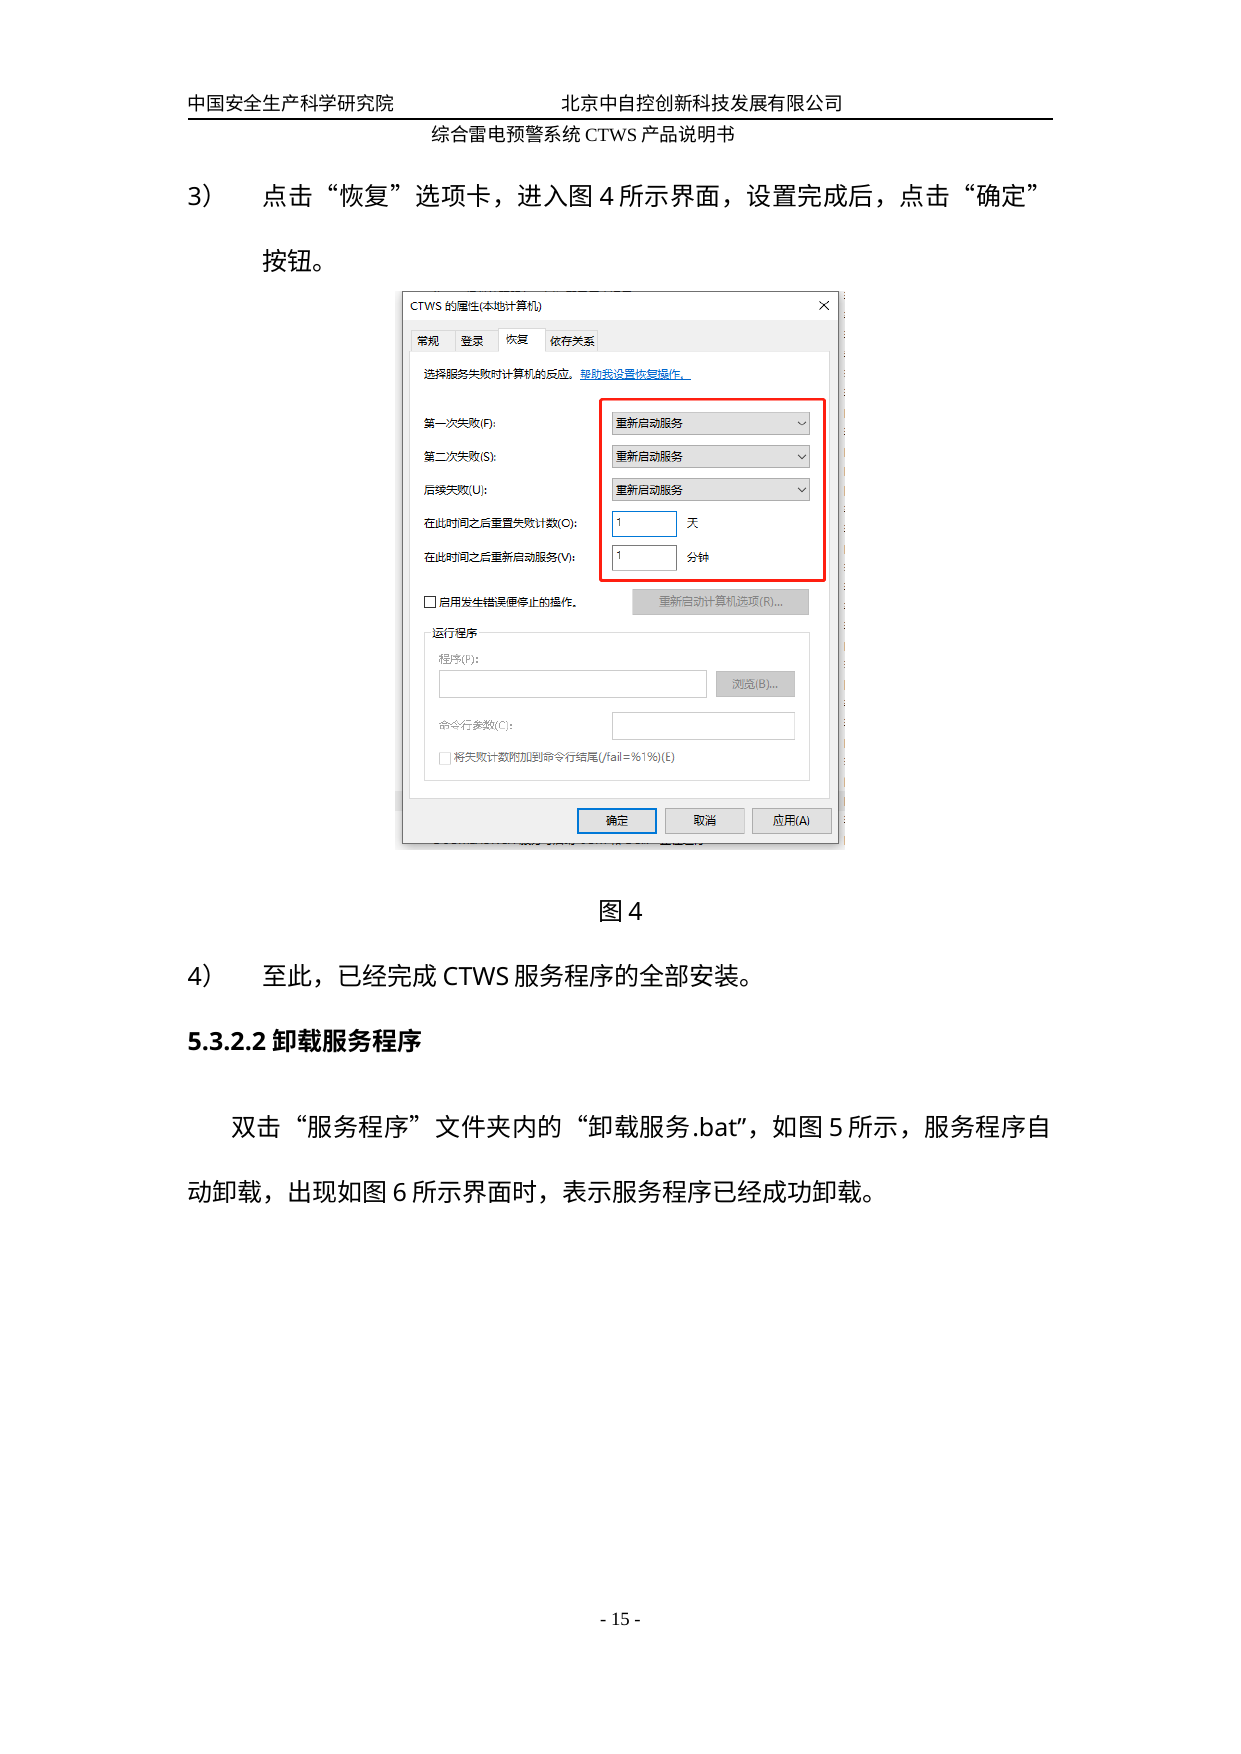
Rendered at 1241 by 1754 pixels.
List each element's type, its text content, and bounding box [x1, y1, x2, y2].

text 双击“服务程序”文件夹内的“卸载服务.bat”，如图5所示，服务程序自动卸载，出现如图6所示界面时，表示服务程序已经成功卸载。 [187, 1093, 1053, 1223]
list 至此，已经完成CTWS服务程序的全部安装。 [187, 942, 1053, 1007]
subtitle 卸载服务程序 [187, 1007, 1053, 1072]
list 图4 [187, 877, 1053, 942]
list 点击“恢复”选项卡，进入图4所示界面，设置完成后，点击“确定”按钮。 [187, 162, 1053, 292]
picture [395, 291, 845, 850]
